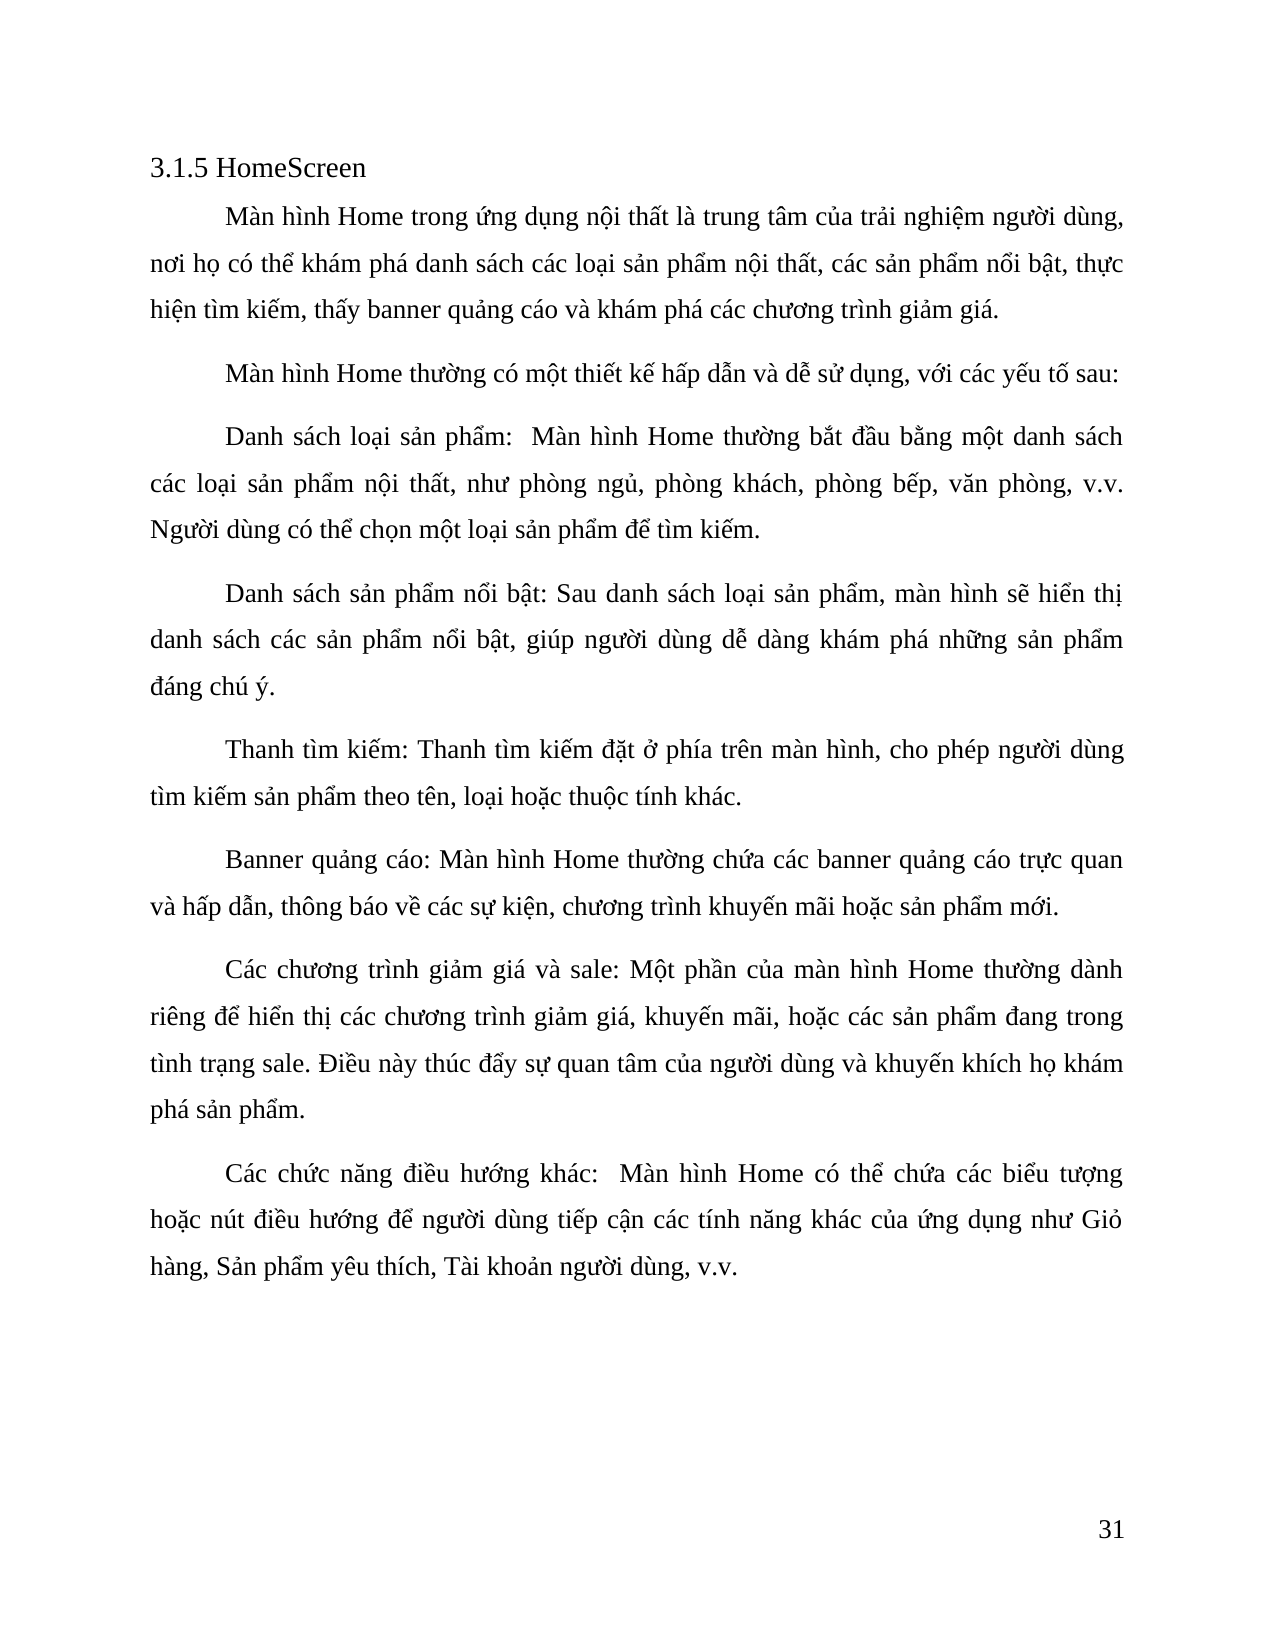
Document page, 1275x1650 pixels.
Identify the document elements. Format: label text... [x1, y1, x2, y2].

text Danh sách sản phẩm nổi bật: Sau danh sách loại sản phẩm, màn hình sẽ hiển thị danh sách các sản phẩm nổi bật, giúp người dùng dễ dàng khám phá những sản phẩm đáng chú ý. [150, 577, 1125, 701]
subtitle 3.1.5 HomeScreen [150, 150, 1125, 183]
text Thanh tìm kiếm: Thanh tìm kiếm đặt ở phía trên màn hình, cho phép người dùng tìm kiếm sản phẩm theo tên, loại hoặc thuộc tính khác. [150, 734, 1125, 811]
text Các chương trình giảm giá và sale: Một phần của màn hình Home thường dành riêng để hiển thị các chương trình giảm giá, khuyến mãi, hoặc các sản phẩm đang trong tình trạng sale. Điều này thúc đẩy sự quan tâm của người dùng và khuyến khích họ khám phá sản phẩm. [150, 954, 1125, 1125]
text Màn hình Home trong ứng dụng nội thất là trung tâm của trải nghiệm người dùng, nơi họ có thể khám phá danh sách các loại sản phẩm nội thất, các sản phẩm nổi bật, thực hiện tìm kiếm, thấy banner quảng cáo và khám phá các chương trình giảm giá. [150, 200, 1125, 325]
text Danh sách loại sản phẩm: Màn hình Home thường bắt đầu bằng một danh sách các loại sản phẩm nội thất, như phòng ngủ, phòng khách, phòng bếp, văn phòng, v.v. Người dùng có thể chọn một loại sản phẩm để tìm kiếm. [150, 420, 1125, 545]
text Các chức năng điều hướng khác: Màn hình Home có thể chứa các biểu tượng hoặc nút điều hướng để người dùng tiếp cận các tính năng khác của ứng dụng như Giỏ hàng, Sản phẩm yêu thích, Tài khoản người dùng, v.v. [150, 1157, 1125, 1281]
text Banner quảng cáo: Màn hình Home thường chứa các banner quảng cáo trực quan và hấp dẫn, thông báo về các sự kiện, chương trình khuyến mãi hoặc sản phẩm mới. [150, 844, 1125, 921]
text Màn hình Home thường có một thiết kế hấp dẫn và dễ sử dụng, với các yếu tố sau: [150, 357, 1125, 388]
